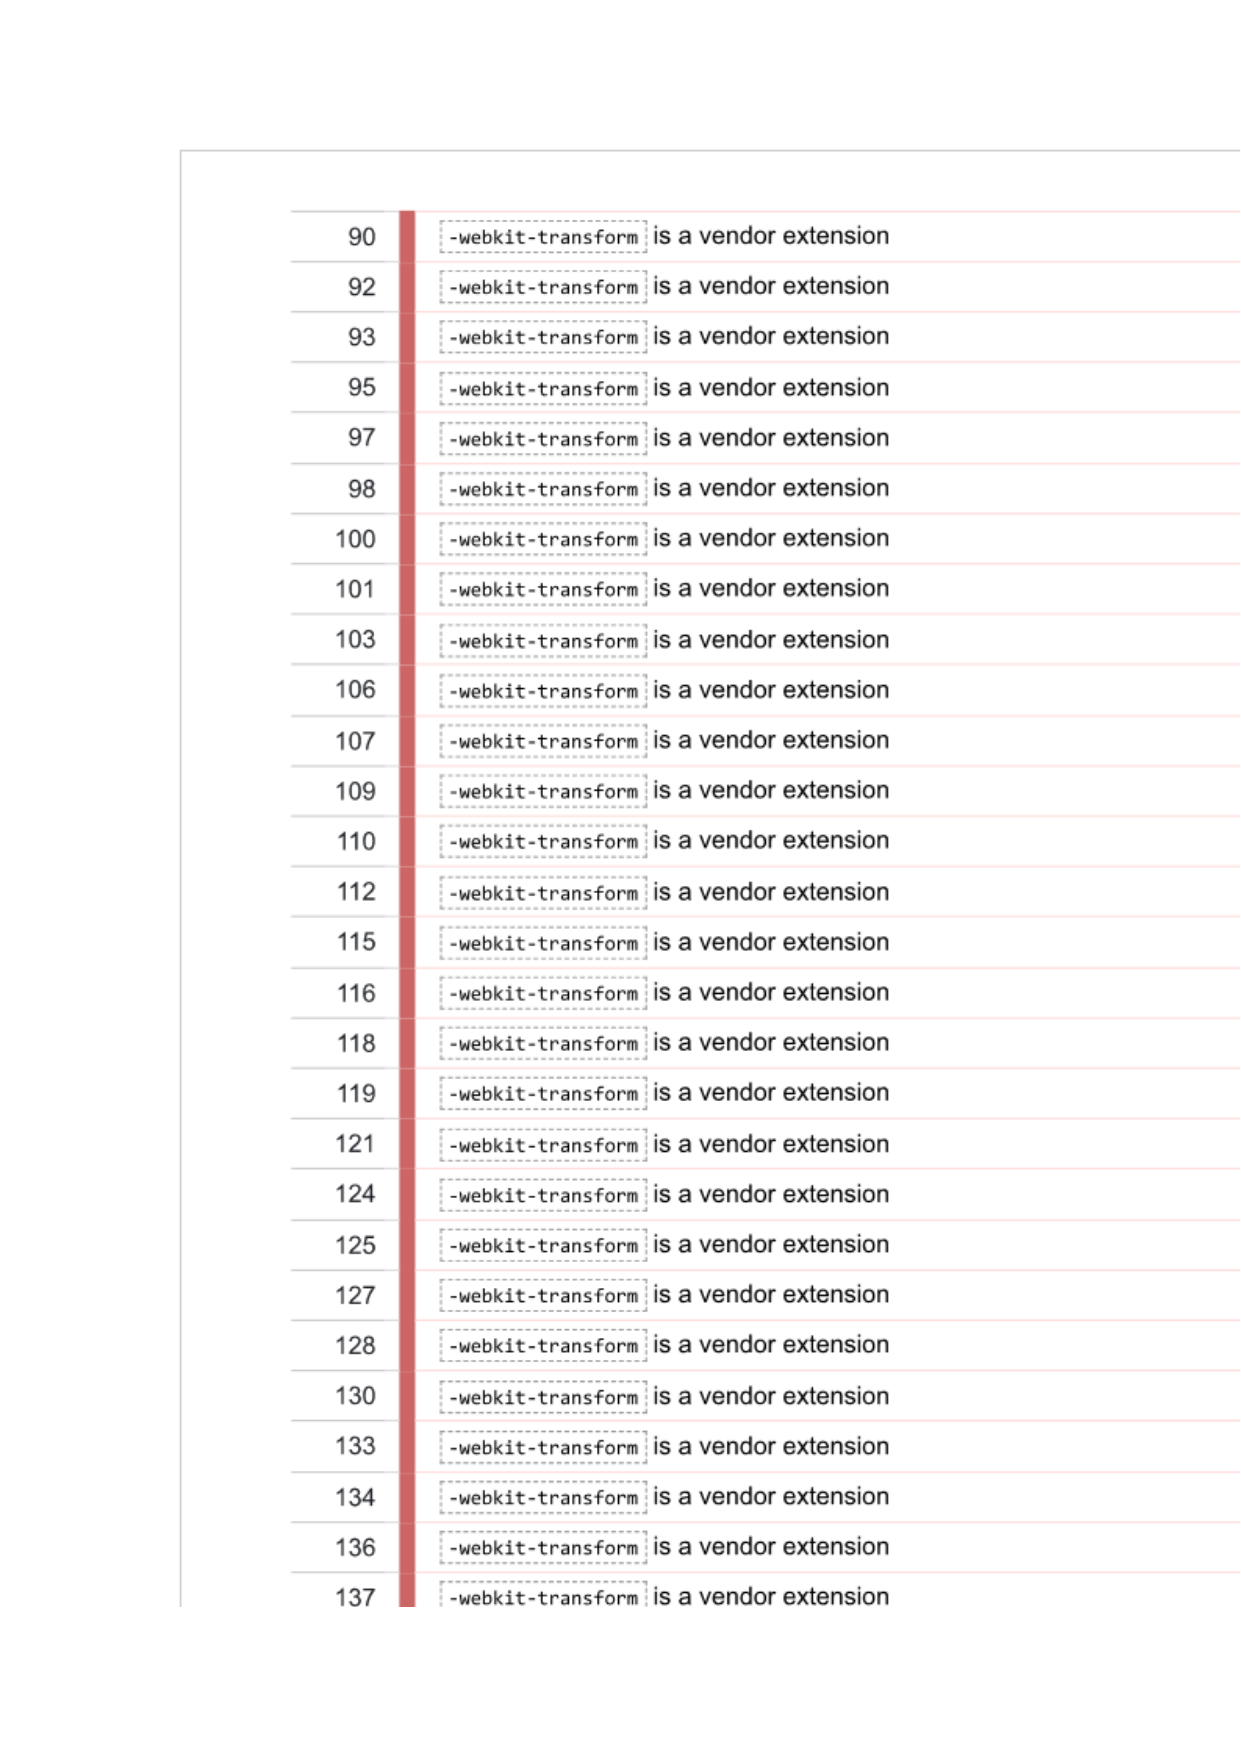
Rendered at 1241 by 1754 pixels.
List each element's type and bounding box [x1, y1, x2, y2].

picture [177, 147, 1241, 1607]
